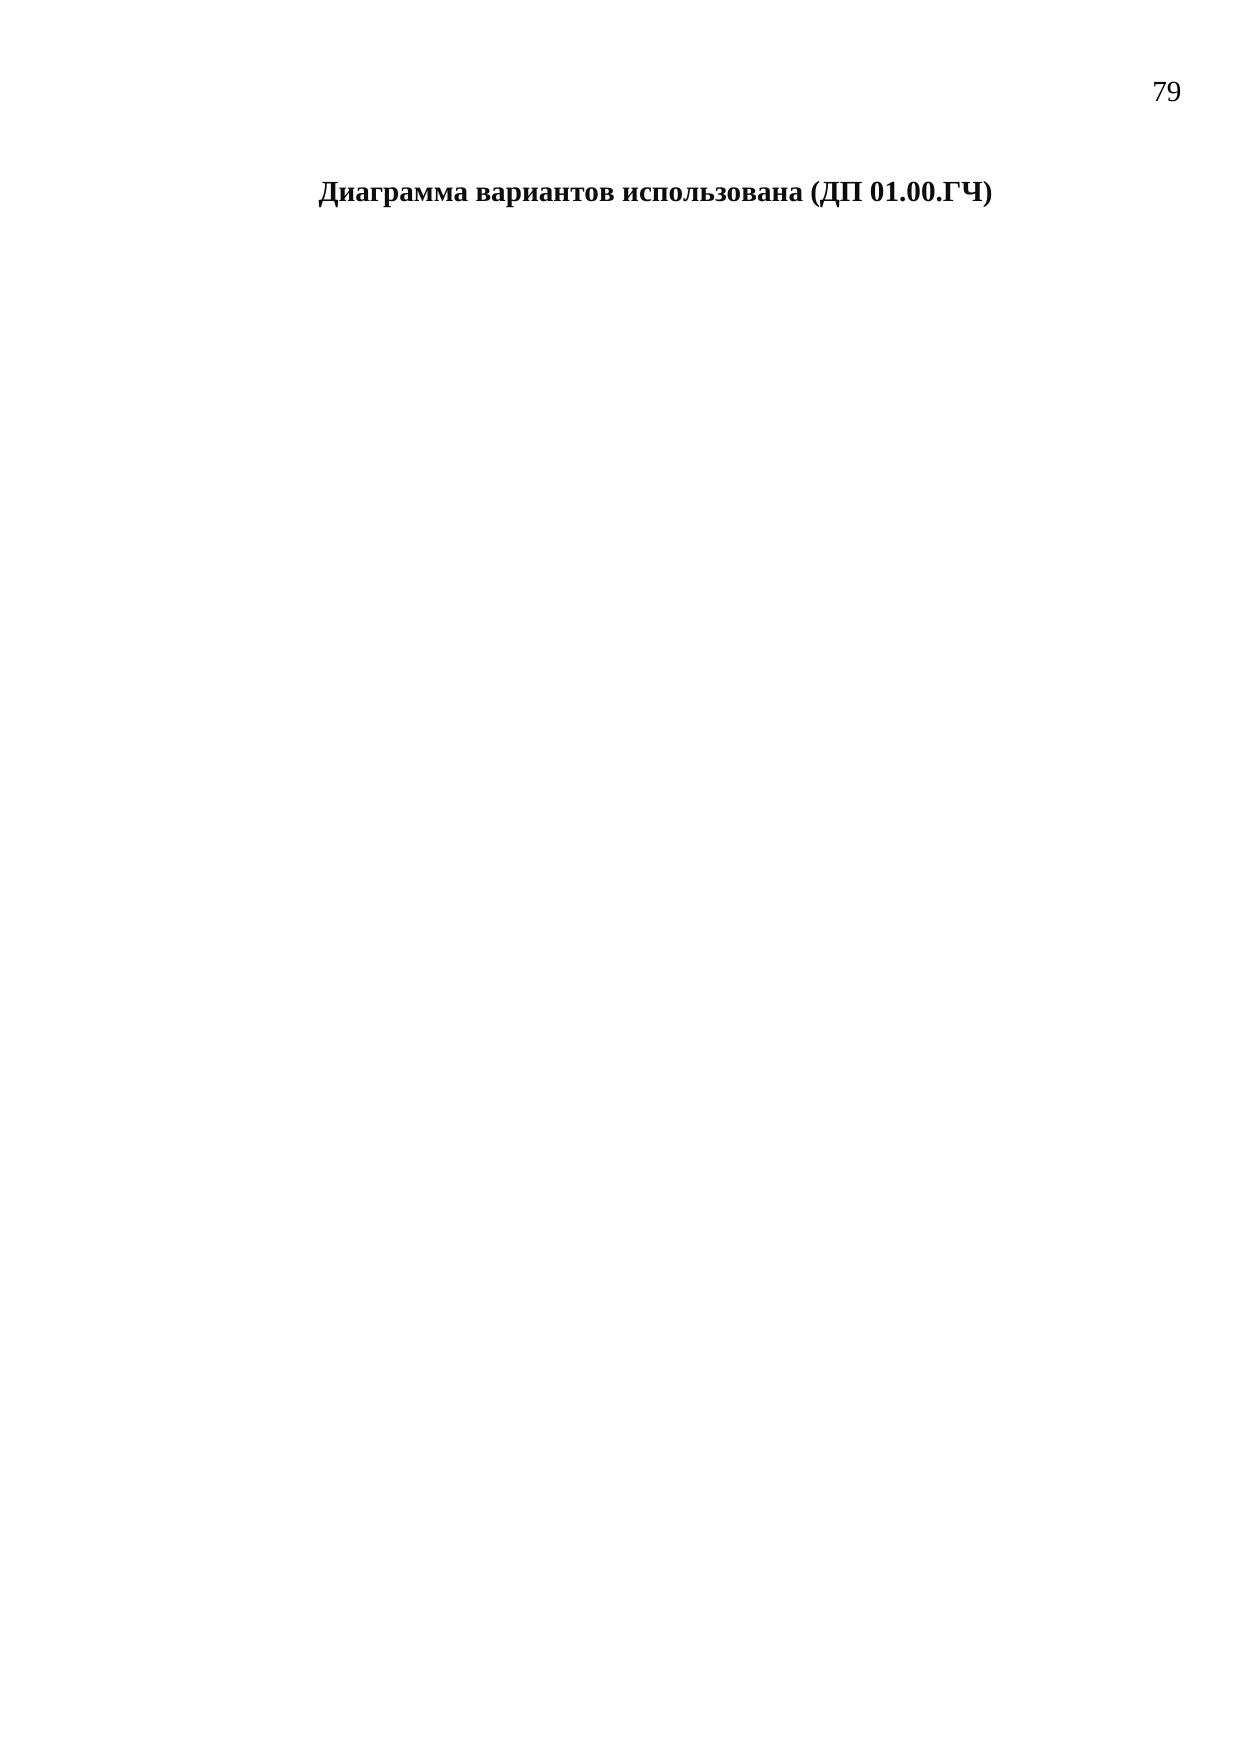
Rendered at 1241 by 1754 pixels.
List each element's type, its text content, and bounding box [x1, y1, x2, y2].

text Диаграмма вариантов использована (ДП 01.00.ГЧ) [130, 174, 1181, 207]
